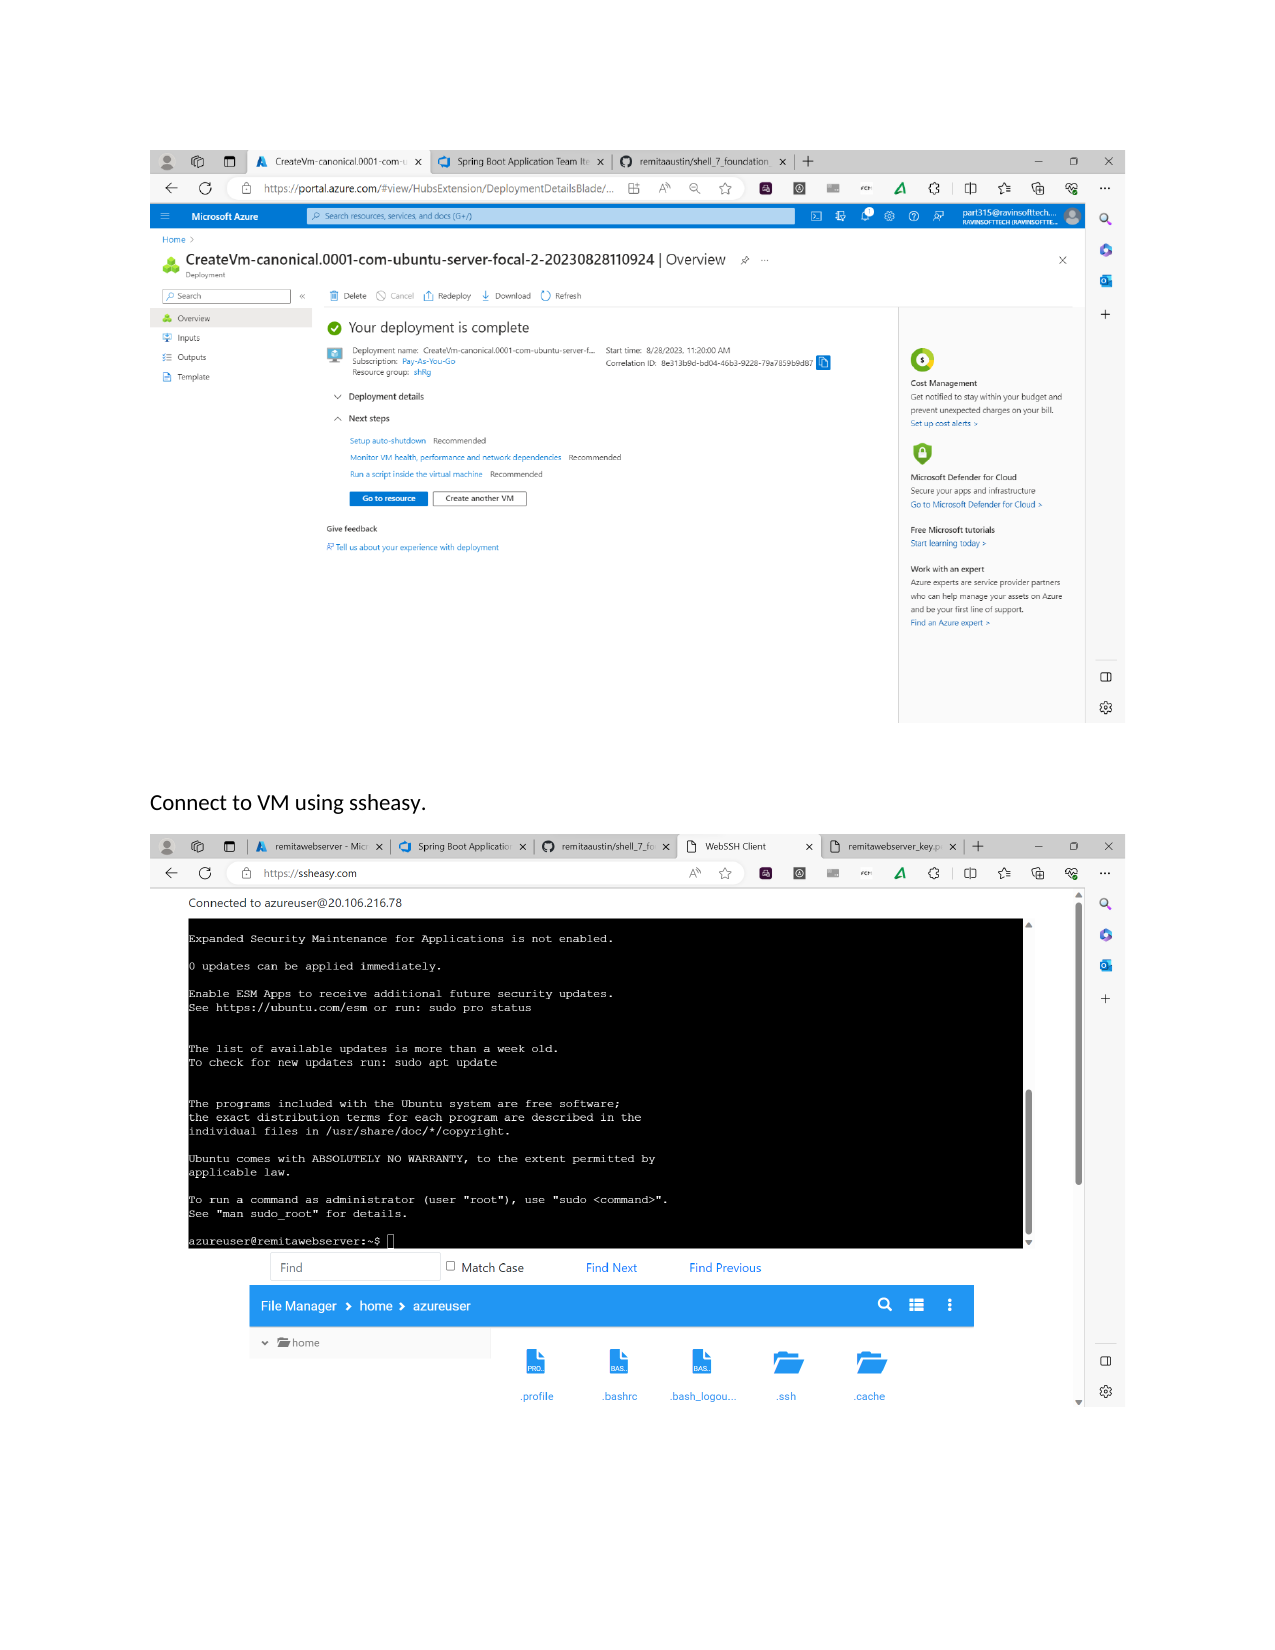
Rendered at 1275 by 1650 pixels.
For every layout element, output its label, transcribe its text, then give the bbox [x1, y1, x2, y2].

picture [150, 834, 1125, 1407]
text Connect to VM using ssheasy. [150, 788, 1125, 816]
picture [150, 150, 1125, 723]
